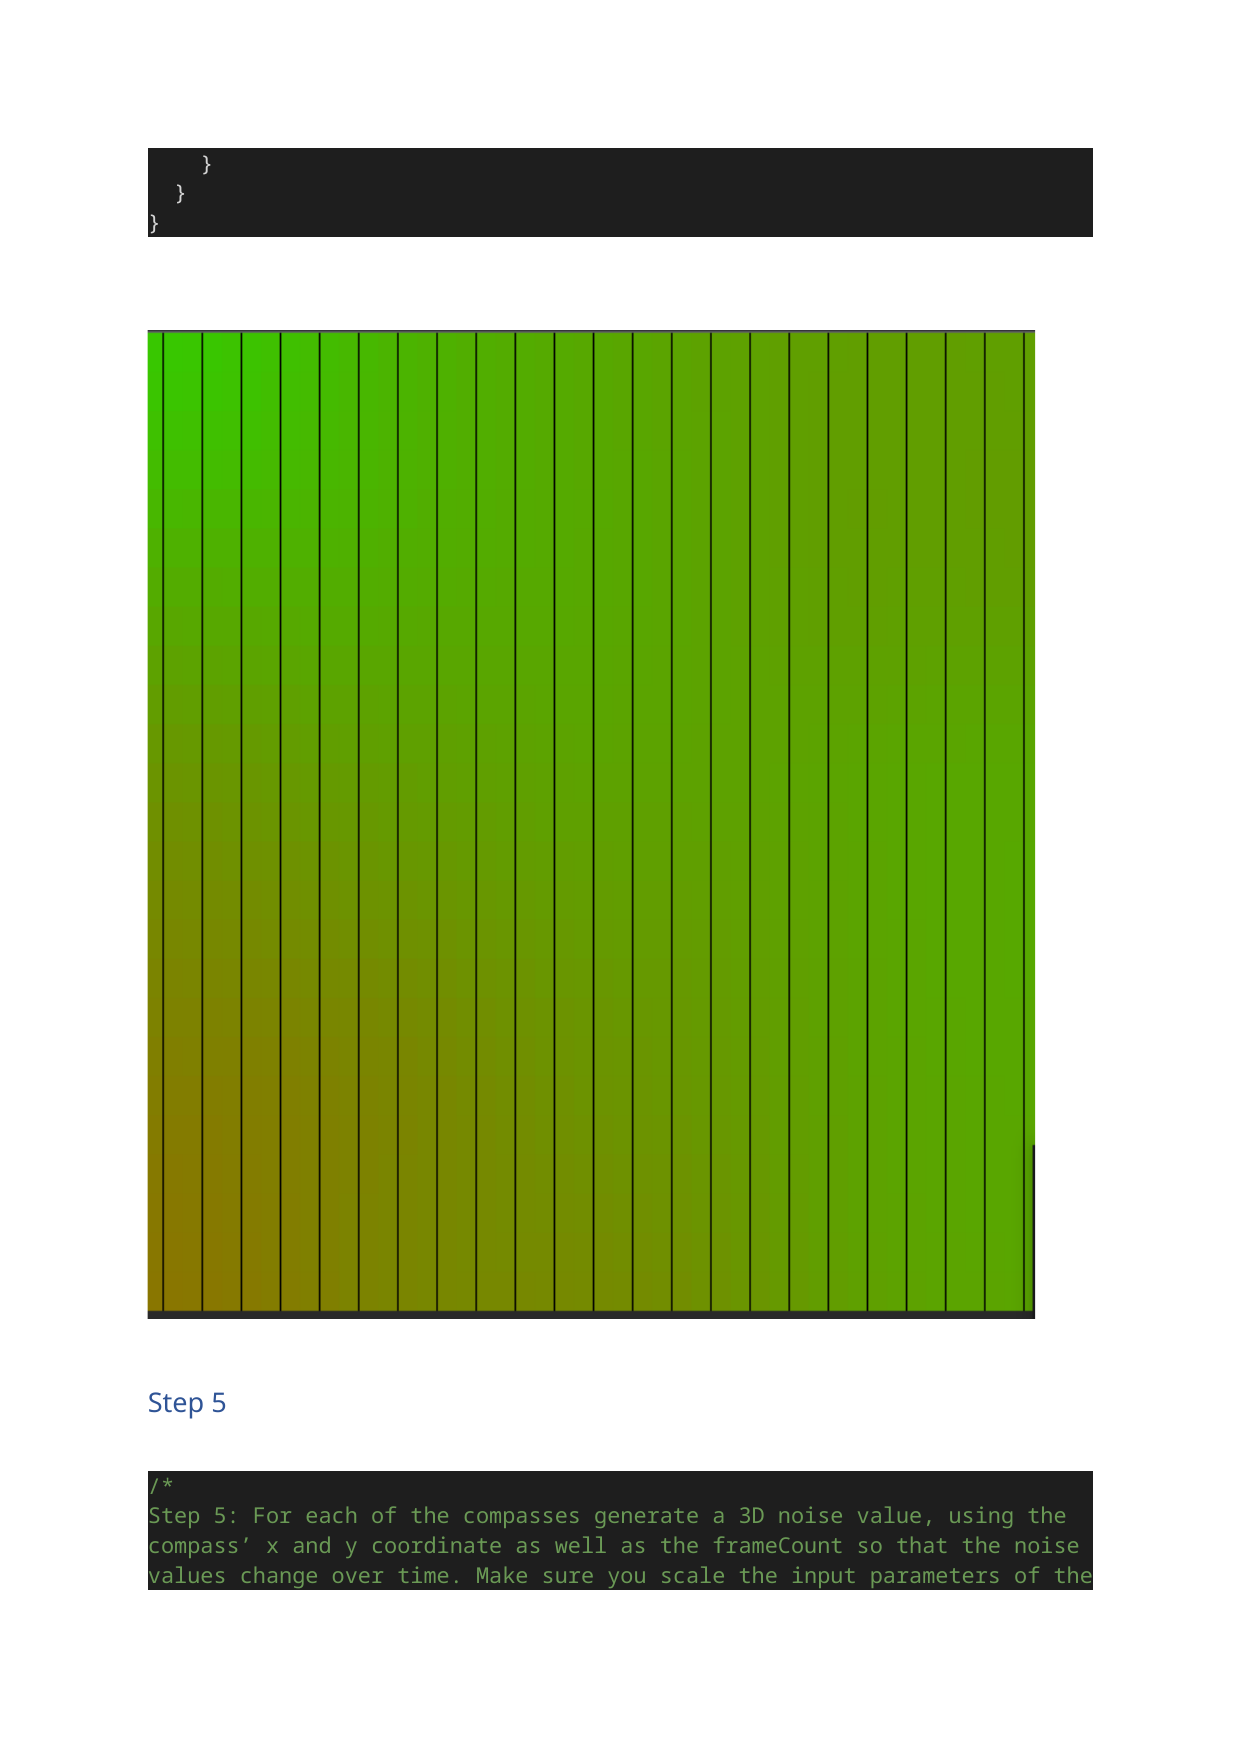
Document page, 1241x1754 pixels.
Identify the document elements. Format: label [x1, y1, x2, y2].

picture [147, 330, 1035, 1319]
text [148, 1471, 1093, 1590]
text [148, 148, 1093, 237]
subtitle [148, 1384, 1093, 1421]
